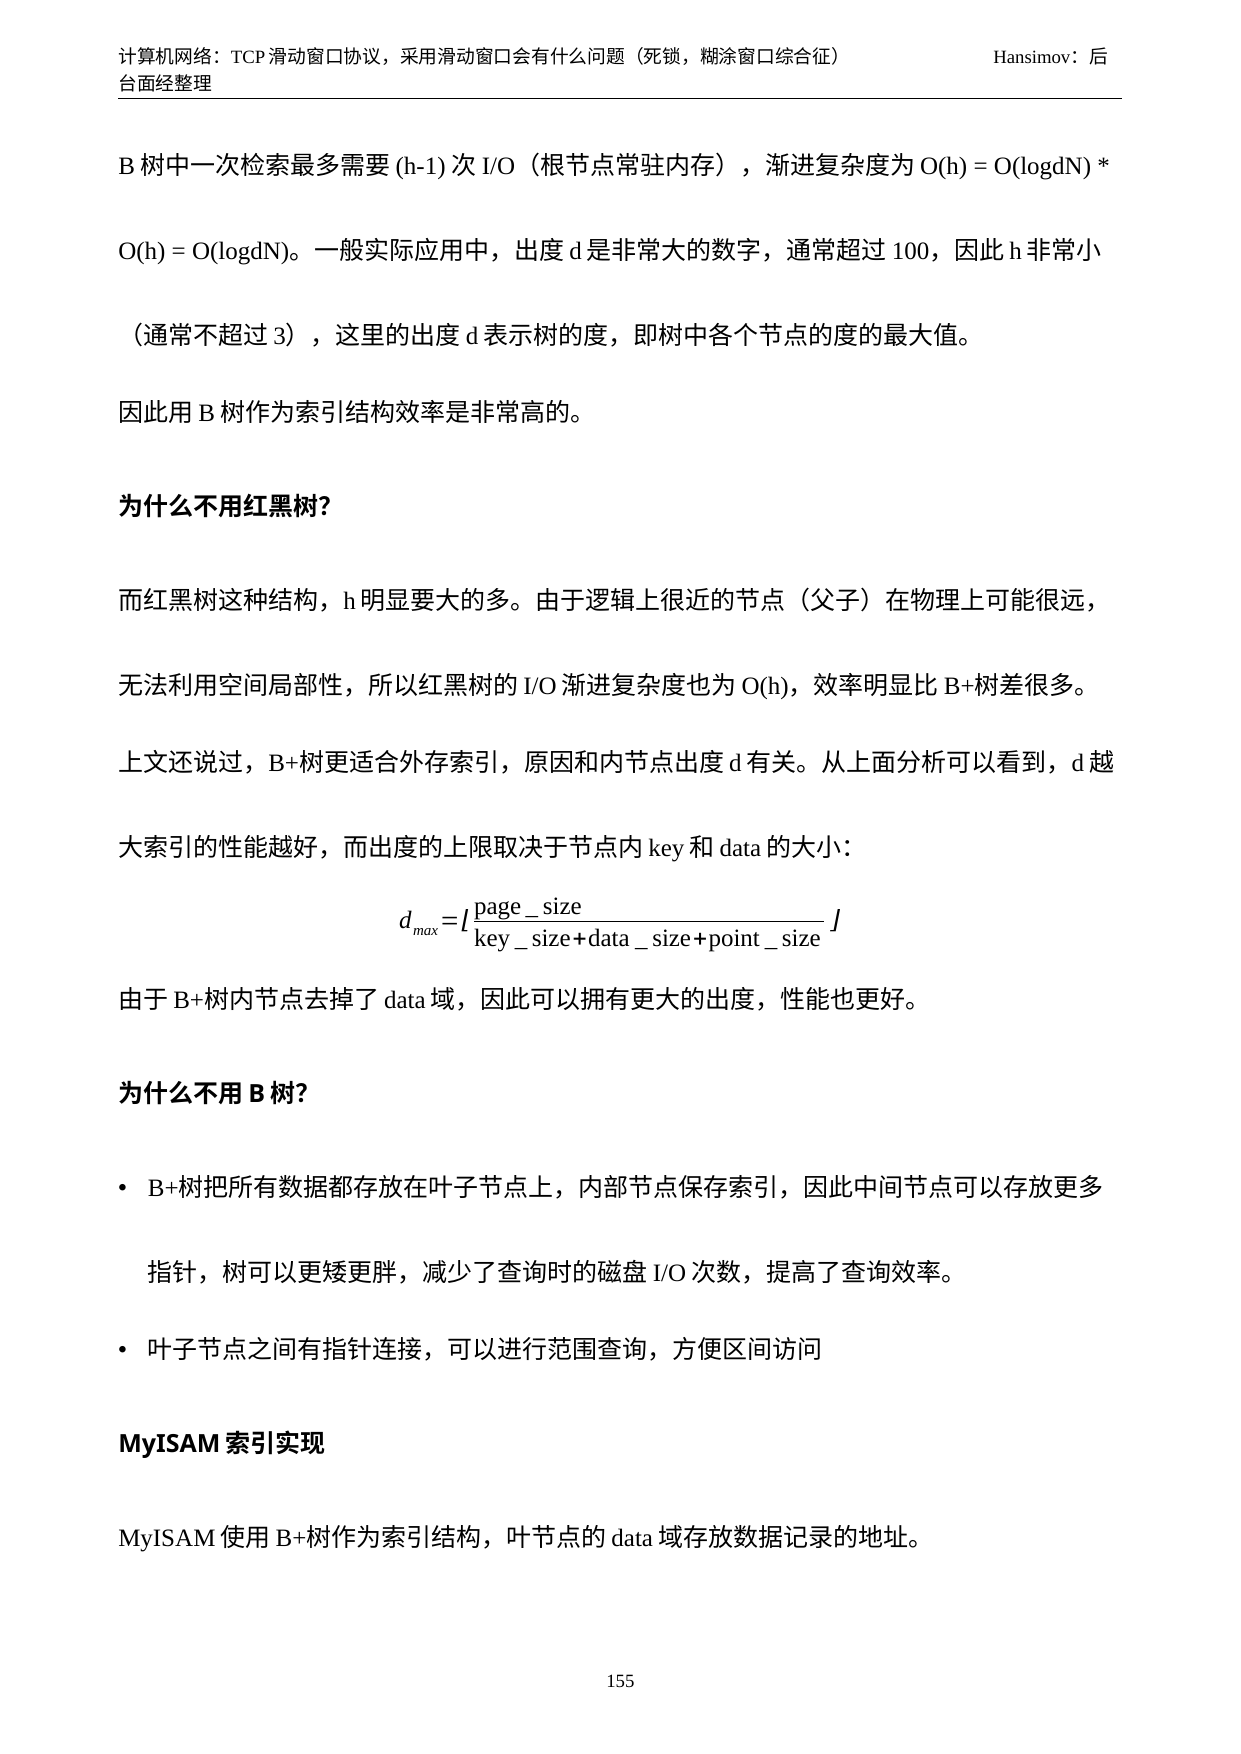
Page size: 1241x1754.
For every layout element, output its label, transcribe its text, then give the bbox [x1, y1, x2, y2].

text 而红黑树这种结构，h明显要大的多。由于逻辑上很近的节点（父子）在物理上可能很远，无法利用空间局部性，所以红黑树的I/O渐进复杂度也为O(h)，效率明显比B+树差很多。 [118, 564, 1122, 717]
text 上文还说过，B+树更适合外存索引，原因和内节点出度d有关。从上面分析可以看到，d越大索引的性能越好，而出度的上限取决于节点内key和data的大小： [118, 726, 1122, 879]
text 叶子节点之间有指针连接，可以进行范围查询，方便区间访问 [118, 1313, 1122, 1381]
text 由于B+树内节点去掉了data域，因此可以拥有更大的出度，性能也更好。 [118, 963, 1122, 1031]
text MyISAM使用B+树作为索引结构，叶节点的data域存放数据记录的地址。 [118, 1501, 1122, 1569]
text B树中一次检索最多需要 (h-1) 次I/O（根节点常驻内存），渐进复杂度为O(h) = O(logdN) * O(h) = O(logdN)。一般实际应用中，出度d是非常大的数字，通常超过100，因此h非常小（通常不超过3），这里的出度d表示树的度，即树中各个节点的度的最大值。 [118, 130, 1122, 368]
subtitle 为什么不用红黑树？ [118, 471, 1097, 538]
text 因此用B树作为索引结构效率是非常高的。 [118, 377, 1122, 444]
text B+树把所有数据都存放在叶子节点上，内部节点保存索引，因此中间节点可以存放更多指针，树可以更矮更胖，减少了查询时的磁盘I/O次数，提高了查询效率。 [118, 1151, 1122, 1304]
subtitle MyISAM索引实现 [118, 1407, 1097, 1475]
subtitle 为什么不用B树？ [118, 1057, 1097, 1125]
